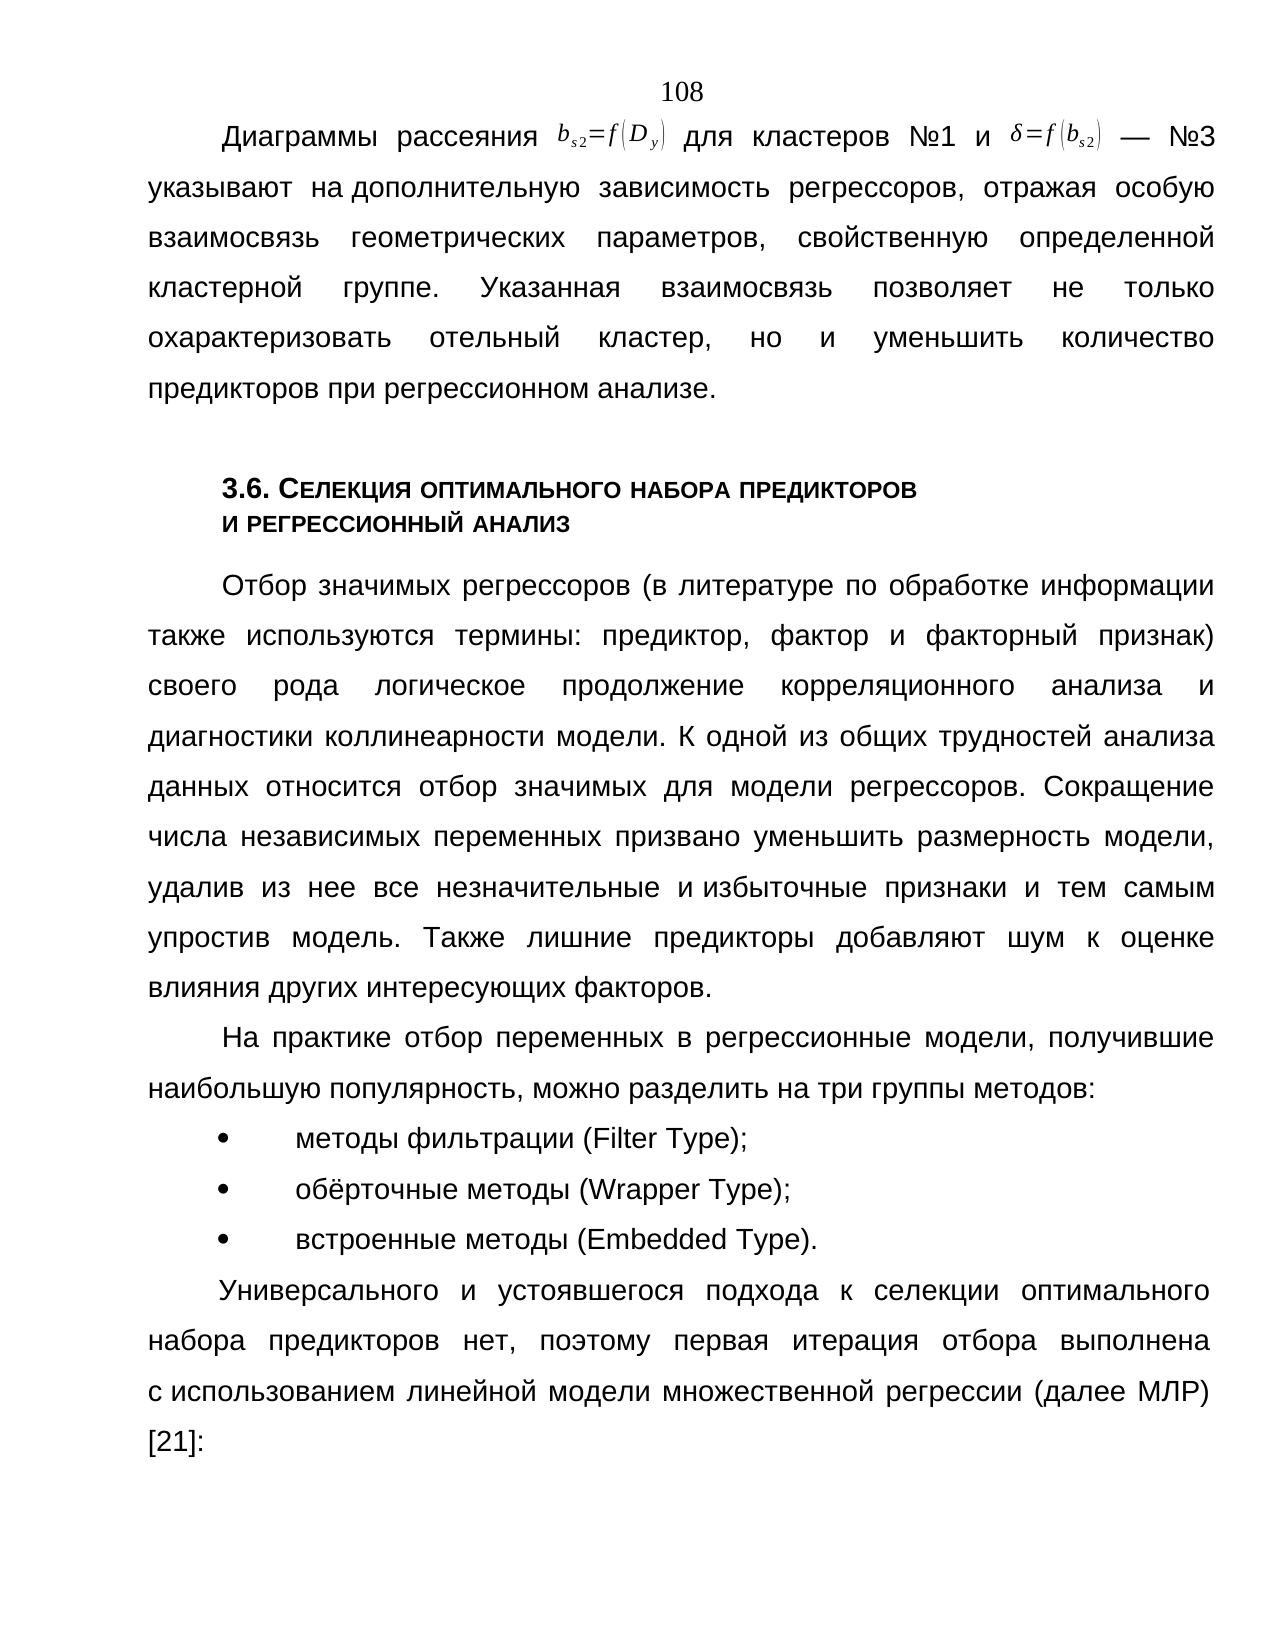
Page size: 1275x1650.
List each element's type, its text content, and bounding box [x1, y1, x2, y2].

text Универсального и устоявшегося подхода к селекции оптимального набора предикторов нет, поэтому первая итерация отбора выполнена с использованием линейной модели множественной регрессии (далее МЛР) [21]: [148, 1273, 1211, 1457]
list обёрточные методы (Wrapper Type); [148, 1172, 1211, 1206]
text На практике отбор переменных в регрессионные модели, получившие наибольшую популярность, можно разделить на три группы методов: [148, 1021, 1216, 1104]
list встроенные методы (Embedded Type). [148, 1222, 1211, 1256]
subtitle 3.6. Селекция оптимального набора предикторов и регрессионный анализ [222, 471, 1093, 538]
text Диаграммы рассеяния для кластеров №1 и — №3 указывают на дополнительную зависимость регрессоров, отражая особую взаимосвязь геометрических параметров, свойственную определенной кластерной группе. Указанная взаимосвязь позволяет не только охарактеризовать отельный кластер, но и уменьшить количество предикторов при регрессионном анализе. [148, 118, 1216, 404]
text Отбор значимых регрессоров (в литературе по обработке информации также используются термины: предиктор, фактор и факторный признак) своего рода логическое продолжение корреляционного анализа и диагностики коллинеарности модели. К одной из общих трудностей анализа данных относится отбор значимых для модели регрессоров. Сокращение числа независимых переменных призвано уменьшить размерность модели, удалив из нее все незначительные и избыточные признаки и тем самым упростив модель. Также лишние предикторы добавляют шум к оценке влияния других интересующих факторов. [148, 568, 1216, 1004]
list методы фильтрации (Filter Type); [148, 1121, 1211, 1155]
